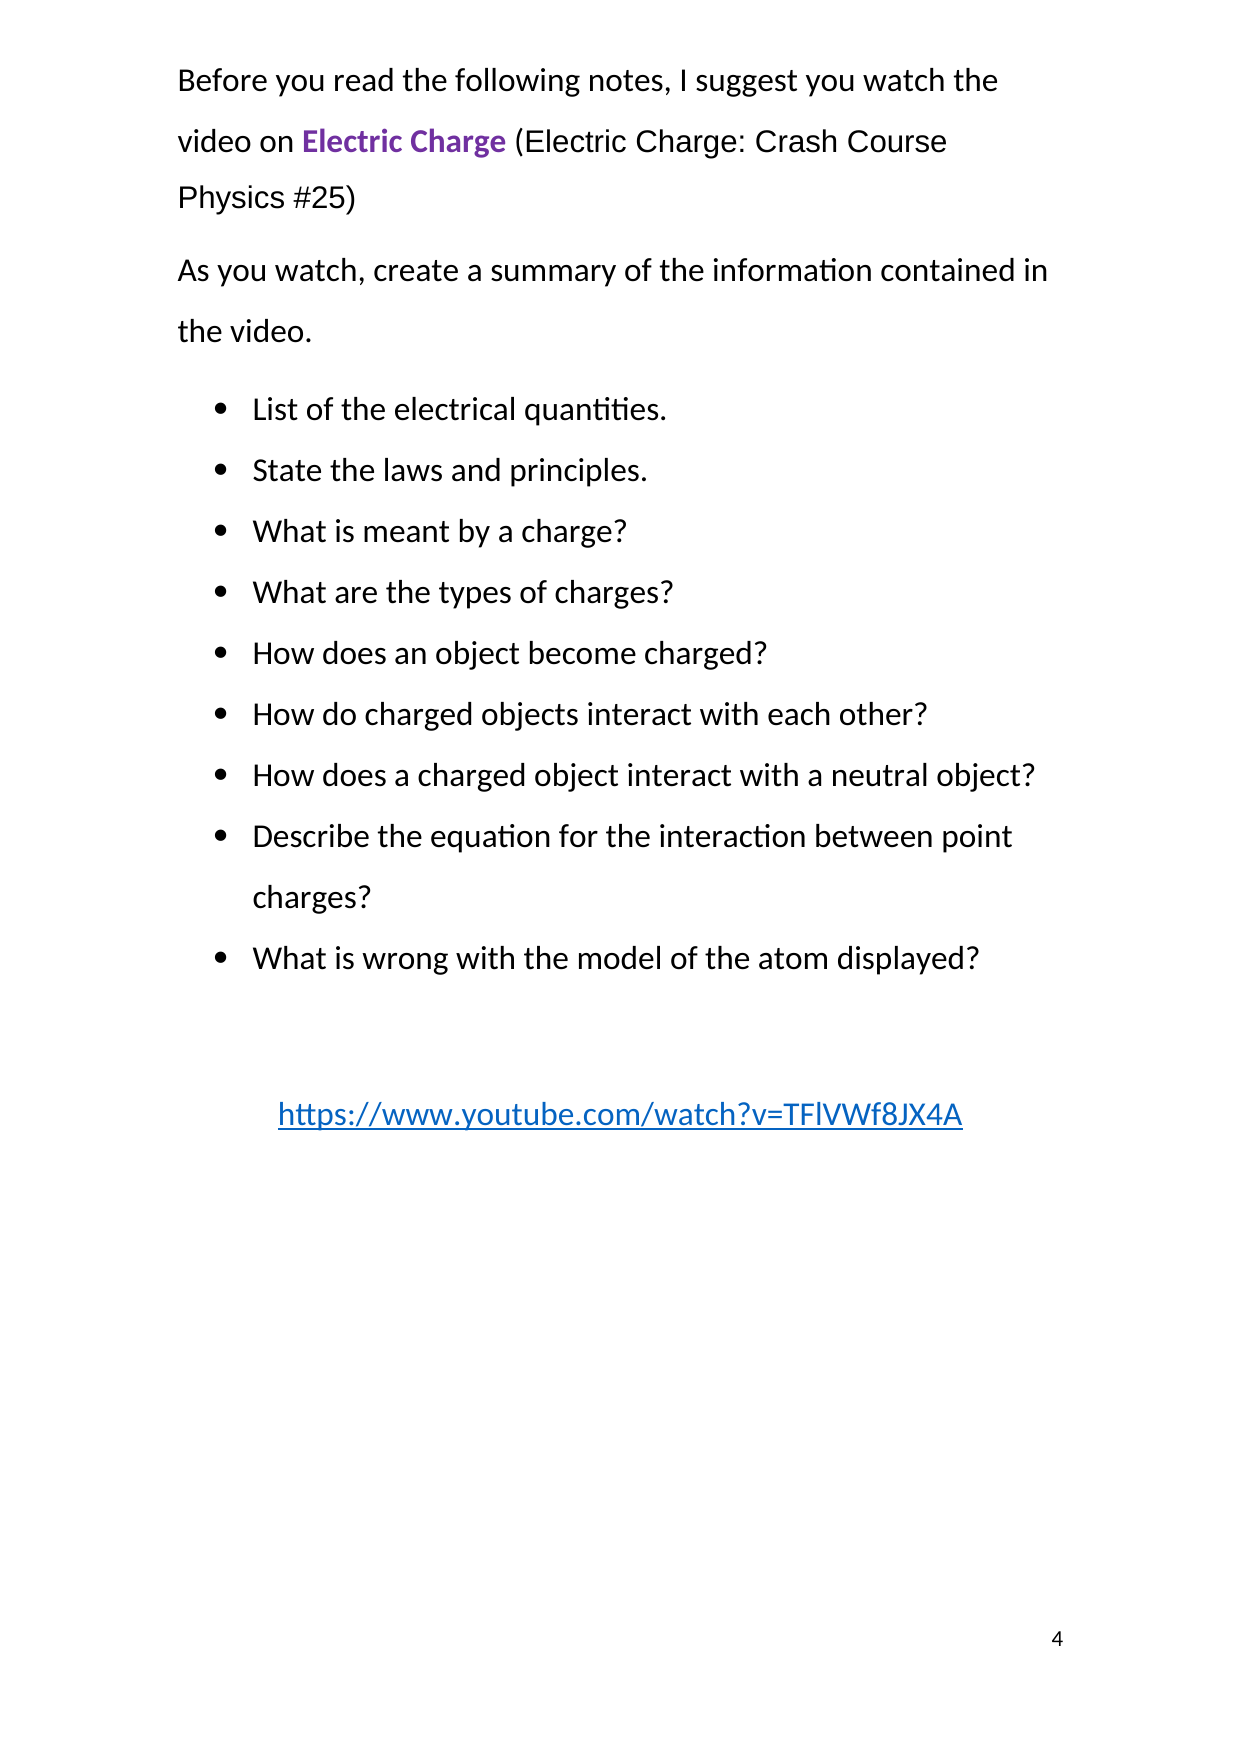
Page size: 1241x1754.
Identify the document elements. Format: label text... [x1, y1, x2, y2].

list What is meant by a charge? [215, 510, 1063, 551]
list What are the types of charges? [215, 571, 1063, 612]
list How does a charged object interact with a neutral object? [215, 754, 1063, 795]
list List of the electrical quantities. [215, 388, 1063, 429]
list State the laws and principles. [215, 449, 1063, 490]
list How does an object become charged? [215, 632, 1063, 673]
list Describe the equation for the interaction between point charges? [215, 815, 1063, 917]
text As you watch, create a summary of the information contained in the video. [177, 249, 1063, 351]
list What is wrong with the model of the atom displayed? [215, 937, 1063, 978]
list How do charged objects interact with each other? [215, 693, 1063, 734]
text https://www.youtube.com/watch?v=TFlVWf8JX4A [177, 1093, 1063, 1133]
text Before you read the following notes, I suggest you watch the video on Electric Charge (Electric Charge: Crash Course Physics #25) [177, 59, 1063, 215]
